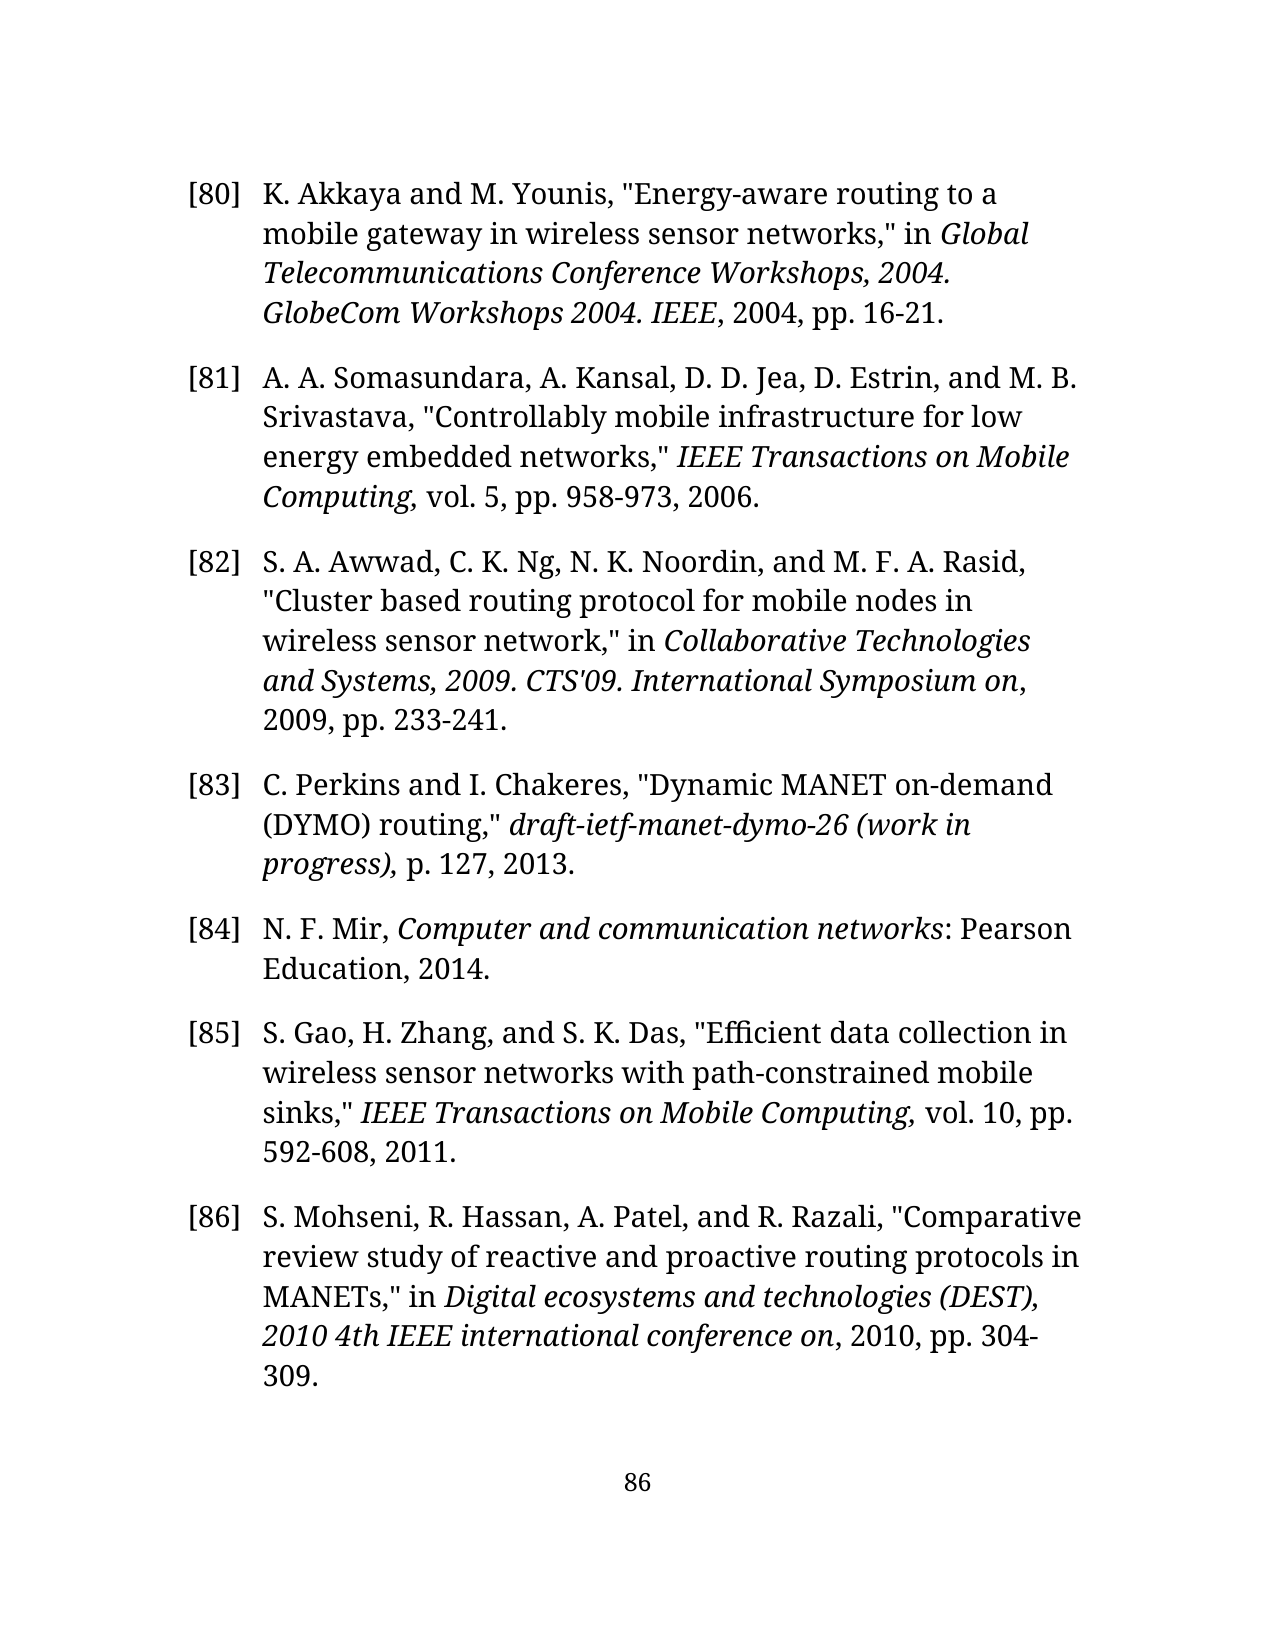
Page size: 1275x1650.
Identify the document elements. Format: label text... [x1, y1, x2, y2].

text [83] C. Perkins and I. Chakeres, "Dynamic MANET on-demand (DYMO) routing," draft-ietf-manet-dymo-26 (work in progress), p. 127, 2013. [187, 764, 1087, 883]
text [86] S. Mohseni, R. Hassan, A. Patel, and R. Razali, "Comparative review study of reactive and proactive routing protocols in MANETs," in Digital ecosystems and technologies (DEST), 2010 4th IEEE international conference on, 2010, pp. 304-309. [187, 1196, 1087, 1395]
text [82] S. A. Awwad, C. K. Ng, N. K. Noordin, and M. F. A. Rasid, "Cluster based routing protocol for mobile nodes in wireless sensor network," in Collaborative Technologies and Systems, 2009. CTS'09. International Symposium on, 2009, pp. 233-241. [187, 541, 1087, 739]
text [84] N. F. Mir, Computer and communication networks: Pearson Education, 2014. [187, 908, 1087, 988]
text [85] S. Gao, H. Zhang, and S. K. Das, "Efficient data collection in wireless sensor networks with path-constrained mobile sinks," IEEE Transactions on Mobile Computing, vol. 10, pp. 592-608, 2011. [187, 1013, 1087, 1171]
text [80] K. Akkaya and M. Younis, "Energy-aware routing to a mobile gateway in wireless sensor networks," in Global Telecommunications Conference Workshops, 2004. GlobeCom Workshops 2004. IEEE, 2004, pp. 16-21. [187, 173, 1087, 332]
text [81] A. A. Somasundara, A. Kansal, D. D. Jea, D. Estrin, and M. B. Srivastava, "Controllably mobile infrastructure for low energy embedded networks," IEEE Transactions on Mobile Computing, vol. 5, pp. 958-973, 2006. [187, 357, 1087, 516]
